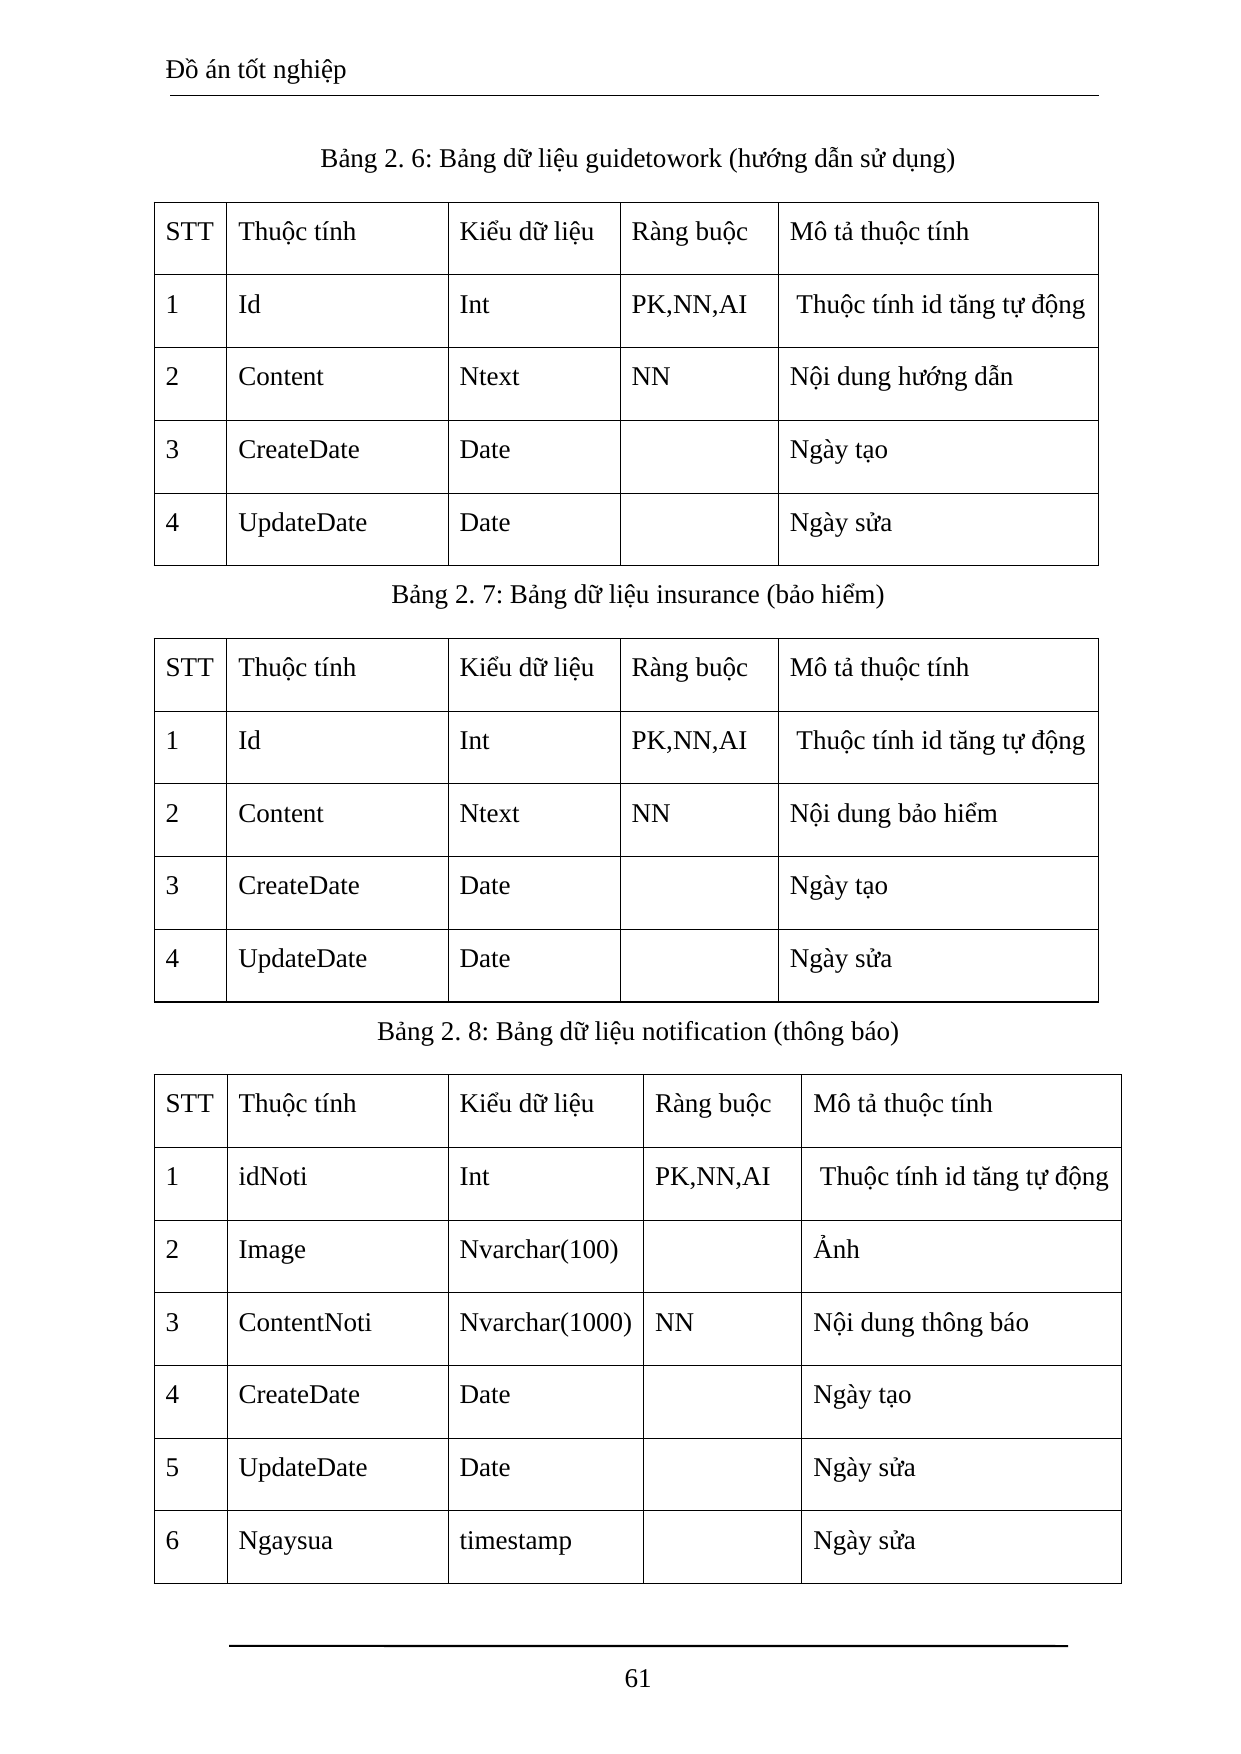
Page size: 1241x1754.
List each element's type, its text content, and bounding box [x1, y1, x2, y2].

table_cell 5 [155, 1439, 227, 1510]
table_cell UpdateDate [228, 1439, 448, 1510]
table_cell Id [227, 275, 448, 347]
table_cell Content [227, 348, 448, 420]
table_cell 4 [155, 494, 226, 565]
table_cell Nội dung hướng dẫn [779, 348, 1098, 420]
table_cell Thuộc tính id tăng tự động [779, 275, 1098, 347]
table_cell Thuộc tính id tăng tự động [779, 712, 1098, 783]
table_header STT [155, 639, 226, 711]
table_cell 1 [155, 712, 226, 783]
table_cell Ngày sửa [779, 494, 1098, 565]
table_cell Ngày sửa [802, 1511, 1121, 1583]
table_cell CreateDate [228, 1366, 448, 1438]
table_header Mô tả thuộc tính [802, 1075, 1121, 1147]
table_cell Date [449, 1366, 643, 1438]
table_cell Nvarchar(1000) [449, 1293, 643, 1365]
table_cell 1 [155, 275, 226, 347]
table_cell idNoti [228, 1148, 448, 1219]
table_cell NN [644, 1293, 801, 1365]
table_cell 6 [155, 1511, 227, 1583]
table_cell Nvarchar(100) [449, 1221, 643, 1292]
table_header Thuộc tính [228, 1075, 448, 1147]
table_cell Thuộc tính id tăng tự động [802, 1148, 1121, 1219]
table_cell [621, 494, 778, 565]
table_cell 4 [155, 1366, 227, 1438]
table_cell NN [621, 348, 778, 420]
table_header Mô tả thuộc tính [779, 203, 1098, 274]
table_cell Nội dung bảo hiểm [779, 784, 1098, 856]
table_cell [644, 1511, 801, 1583]
table_header Thuộc tính [227, 203, 448, 274]
table_cell Image [228, 1221, 448, 1292]
table_cell Date [449, 494, 620, 565]
table_cell Ntext [449, 348, 620, 420]
table_cell Ngày tạo [779, 857, 1098, 929]
table_cell 4 [155, 930, 226, 1001]
table_cell Date [449, 930, 620, 1001]
table_cell Ntext [449, 784, 620, 856]
table_cell Ảnh [802, 1221, 1121, 1292]
table_cell [644, 1221, 801, 1292]
table_header Mô tả thuộc tính [779, 639, 1098, 711]
table_cell [621, 421, 778, 492]
table_header Thuộc tính [227, 639, 448, 711]
table_cell Date [449, 421, 620, 492]
table_cell 3 [155, 1293, 227, 1365]
table_header Kiểu dữ liệu [449, 639, 620, 711]
table_cell PK,NN,AI [621, 712, 778, 783]
table_cell ContentNoti [228, 1293, 448, 1365]
table_header STT [155, 203, 226, 274]
table_cell 1 [155, 1148, 227, 1219]
table_cell 2 [155, 784, 226, 856]
table_cell CreateDate [227, 421, 448, 492]
table_cell Date [449, 857, 620, 929]
table_cell Ngày sửa [779, 930, 1098, 1001]
table_header STT [155, 1075, 227, 1147]
table_cell Ngày sửa [802, 1439, 1121, 1510]
table_cell Ngày tạo [779, 421, 1098, 492]
table_header Kiểu dữ liệu [449, 203, 620, 274]
table_cell Int [449, 275, 620, 347]
table_header Kiểu dữ liệu [449, 1075, 643, 1147]
table_cell Ngaysua [228, 1511, 448, 1583]
table_cell 2 [155, 348, 226, 420]
table_header Ràng buộc [644, 1075, 801, 1147]
table_cell NN [621, 784, 778, 856]
table_cell timestamp [449, 1511, 643, 1583]
table_cell [621, 930, 778, 1001]
table_cell CreateDate [227, 857, 448, 929]
table_cell [621, 857, 778, 929]
table_cell Date [449, 1439, 643, 1510]
table_cell 2 [155, 1221, 227, 1292]
table_cell Id [227, 712, 448, 783]
table_cell PK,NN,AI [621, 275, 778, 347]
table_cell UpdateDate [227, 494, 448, 565]
table_header Ràng buộc [621, 639, 778, 711]
table_cell [644, 1439, 801, 1510]
table_cell Content [227, 784, 448, 856]
table_cell Int [449, 1148, 643, 1219]
table_cell Int [449, 712, 620, 783]
table_header Ràng buộc [621, 203, 778, 274]
table_cell [644, 1366, 801, 1438]
table_cell UpdateDate [227, 930, 448, 1001]
table_cell Nội dung thông báo [802, 1293, 1121, 1365]
table_cell Ngày tạo [802, 1366, 1121, 1438]
table_cell 3 [155, 857, 226, 929]
table_cell 3 [155, 421, 226, 492]
table_cell PK,NN,AI [644, 1148, 801, 1219]
